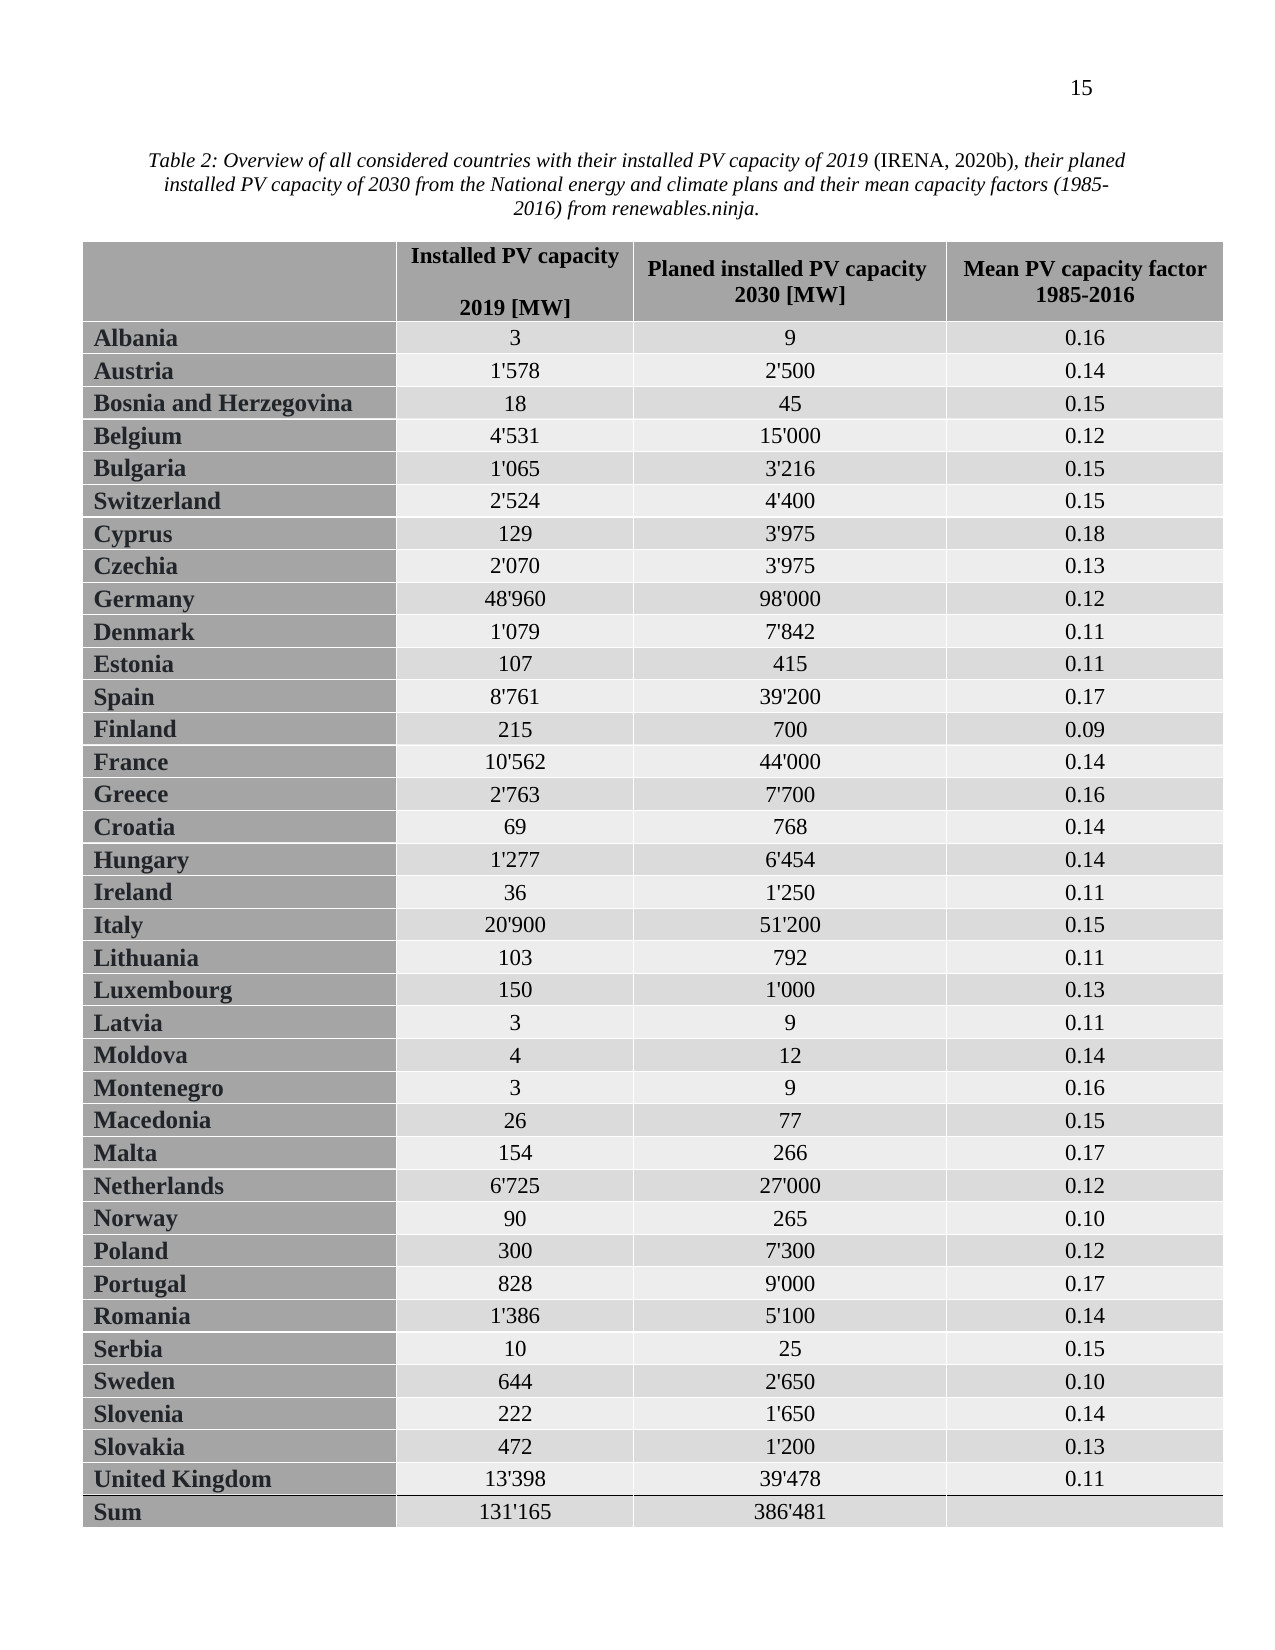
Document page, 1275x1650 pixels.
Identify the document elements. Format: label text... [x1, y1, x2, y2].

table_cell Montenegro [83, 1072, 396, 1103]
table_cell Slovakia [83, 1430, 396, 1462]
table_cell 9 [634, 1072, 946, 1103]
table_cell 107 [397, 648, 633, 679]
table_cell 0.14 [947, 746, 1223, 777]
table_cell 0.15 [947, 485, 1223, 516]
table_cell 15'000 [634, 420, 946, 451]
table_cell Norway [83, 1202, 396, 1234]
table_cell 4'531 [397, 420, 633, 451]
table_cell 1'277 [397, 844, 633, 875]
table_cell 10 [397, 1333, 633, 1364]
table_cell Germany [83, 583, 396, 614]
table_cell 7'842 [634, 615, 946, 647]
table_cell 51'200 [634, 909, 946, 940]
table_cell 0.15 [947, 452, 1223, 484]
table_cell 2'763 [397, 778, 633, 810]
table_cell 20'900 [397, 909, 633, 940]
table_cell 3 [397, 1072, 633, 1103]
table_cell 26 [397, 1104, 633, 1136]
table_cell 98'000 [634, 583, 946, 614]
table_cell 4'400 [634, 485, 946, 516]
table_cell 266 [634, 1137, 946, 1168]
table_cell Albania [83, 322, 396, 353]
table_cell 0.12 [947, 583, 1223, 614]
table_cell Moldova [83, 1039, 396, 1071]
table_cell 77 [634, 1104, 946, 1136]
table_cell 0.10 [947, 1365, 1223, 1397]
table_cell 129 [397, 518, 633, 549]
table_cell 828 [397, 1267, 633, 1299]
table_cell 1'650 [634, 1398, 946, 1429]
table_cell Sweden [83, 1365, 396, 1397]
table_cell 472 [397, 1430, 633, 1462]
table_cell 700 [634, 713, 946, 744]
table_cell [947, 1496, 1223, 1527]
table_cell 0.15 [947, 1104, 1223, 1136]
table_cell 0.17 [947, 680, 1223, 712]
table_cell Finland [83, 713, 396, 744]
table_cell Lithuania [83, 941, 396, 973]
table_header Installed PV capacity 2019 [MW] [397, 242, 633, 321]
table_cell 0.18 [947, 518, 1223, 549]
table_cell 4 [397, 1039, 633, 1071]
table_cell 3 [397, 322, 633, 353]
table_cell Poland [83, 1235, 396, 1266]
text Table 2: Overview of all considered countries with their installed PV capacity of 2019 (IRENA, 2020b), their planed installed PV capacity of 2030 from the National energy and climate plans and their mean capacity factors (1985-2016) from renewables.ninja. [148, 148, 1127, 220]
table_cell Macedonia [83, 1104, 396, 1136]
table_cell 0.16 [947, 778, 1223, 810]
table_cell 90 [397, 1202, 633, 1234]
table_cell 9'000 [634, 1267, 946, 1299]
table_cell 36 [397, 876, 633, 908]
table_cell United Kingdom [83, 1463, 396, 1494]
table_cell 0.14 [947, 354, 1223, 386]
table_cell Latvia [83, 1006, 396, 1038]
table_cell 7'700 [634, 778, 946, 810]
table_cell Malta [83, 1137, 396, 1168]
table_cell Portugal [83, 1267, 396, 1299]
table_cell Netherlands [83, 1170, 396, 1201]
table_cell 48'960 [397, 583, 633, 614]
table_header Mean PV capacity factor 1985-2016 [947, 242, 1223, 321]
table_header Planed installed PV capacity 2030 [MW] [634, 242, 946, 321]
table_cell 9 [634, 322, 946, 353]
table_cell Bosnia and Herzegovina [83, 387, 396, 418]
table_cell 5'100 [634, 1300, 946, 1331]
table_cell 1'250 [634, 876, 946, 908]
table_cell 3'975 [634, 518, 946, 549]
table_cell 0.13 [947, 974, 1223, 1005]
table_cell 0.12 [947, 420, 1223, 451]
table_cell 10'562 [397, 746, 633, 777]
table_cell 0.11 [947, 876, 1223, 908]
table_cell 45 [634, 387, 946, 418]
table_cell Czechia [83, 550, 396, 582]
table_cell 154 [397, 1137, 633, 1168]
table_cell 0.13 [947, 550, 1223, 582]
table_cell 27'000 [634, 1170, 946, 1201]
table_cell 0.14 [947, 1039, 1223, 1071]
table_cell 3'216 [634, 452, 946, 484]
table_cell Ireland [83, 876, 396, 908]
table_cell Serbia [83, 1333, 396, 1364]
table_cell 1'000 [634, 974, 946, 1005]
table_cell 0.12 [947, 1170, 1223, 1201]
table_cell Slovenia [83, 1398, 396, 1429]
table_cell 792 [634, 941, 946, 973]
table_cell Romania [83, 1300, 396, 1331]
table_cell 0.11 [947, 648, 1223, 679]
table_cell 6'454 [634, 844, 946, 875]
table_cell Croatia [83, 811, 396, 842]
table_cell 0.11 [947, 1006, 1223, 1038]
table_header [83, 242, 396, 321]
table_cell 300 [397, 1235, 633, 1266]
table_cell 0.15 [947, 387, 1223, 418]
table_cell 39'200 [634, 680, 946, 712]
table_cell 0.11 [947, 1463, 1223, 1494]
table_cell 25 [634, 1333, 946, 1364]
table_cell 0.09 [947, 713, 1223, 744]
table_cell 18 [397, 387, 633, 418]
table_cell 3 [397, 1006, 633, 1038]
table_cell Denmark [83, 615, 396, 647]
table_cell 768 [634, 811, 946, 842]
table_cell Austria [83, 354, 396, 386]
table_cell Switzerland [83, 485, 396, 516]
table_cell 0.16 [947, 1072, 1223, 1103]
table_cell Belgium [83, 420, 396, 451]
table_cell 6'725 [397, 1170, 633, 1201]
table_cell Spain [83, 680, 396, 712]
table_cell 44'000 [634, 746, 946, 777]
table_cell 7'300 [634, 1235, 946, 1266]
table_cell 2'500 [634, 354, 946, 386]
table_cell 3'975 [634, 550, 946, 582]
table_cell 415 [634, 648, 946, 679]
table_cell Greece [83, 778, 396, 810]
table_cell 644 [397, 1365, 633, 1397]
table_cell 0.15 [947, 909, 1223, 940]
table_cell 0.17 [947, 1137, 1223, 1168]
table_cell Cyprus [83, 518, 396, 549]
table_cell 0.14 [947, 844, 1223, 875]
table_cell Italy [83, 909, 396, 940]
table_cell 103 [397, 941, 633, 973]
table_cell 13'398 [397, 1463, 633, 1494]
table_cell 9 [634, 1006, 946, 1038]
table_cell 39'478 [634, 1463, 946, 1494]
table_cell Luxembourg [83, 974, 396, 1005]
table_cell Sum [83, 1496, 396, 1527]
table_cell 1'386 [397, 1300, 633, 1331]
table_cell 2'650 [634, 1365, 946, 1397]
table_cell Bulgaria [83, 452, 396, 484]
table_cell Estonia [83, 648, 396, 679]
table_cell 1'079 [397, 615, 633, 647]
table_cell 0.10 [947, 1202, 1223, 1234]
table_cell France [83, 746, 396, 777]
table_cell 0.11 [947, 615, 1223, 647]
table_cell Hungary [83, 844, 396, 875]
table_cell 131'165 [397, 1496, 633, 1527]
table_cell 222 [397, 1398, 633, 1429]
table_cell 0.15 [947, 1333, 1223, 1364]
table_cell 12 [634, 1039, 946, 1071]
table_cell 215 [397, 713, 633, 744]
table_cell 8'761 [397, 680, 633, 712]
table_cell 2'070 [397, 550, 633, 582]
table_cell 1'200 [634, 1430, 946, 1462]
table_cell 150 [397, 974, 633, 1005]
table_cell 0.13 [947, 1430, 1223, 1462]
table_cell 0.12 [947, 1235, 1223, 1266]
table_cell 0.17 [947, 1267, 1223, 1299]
table_cell 0.14 [947, 811, 1223, 842]
table_cell 0.14 [947, 1300, 1223, 1331]
table_cell 386'481 [634, 1496, 946, 1527]
table_cell 0.14 [947, 1398, 1223, 1429]
table_cell 1'578 [397, 354, 633, 386]
table_cell 0.16 [947, 322, 1223, 353]
table_cell 1'065 [397, 452, 633, 484]
table_cell 265 [634, 1202, 946, 1234]
table_cell 0.11 [947, 941, 1223, 973]
table_cell 2'524 [397, 485, 633, 516]
table_cell 69 [397, 811, 633, 842]
